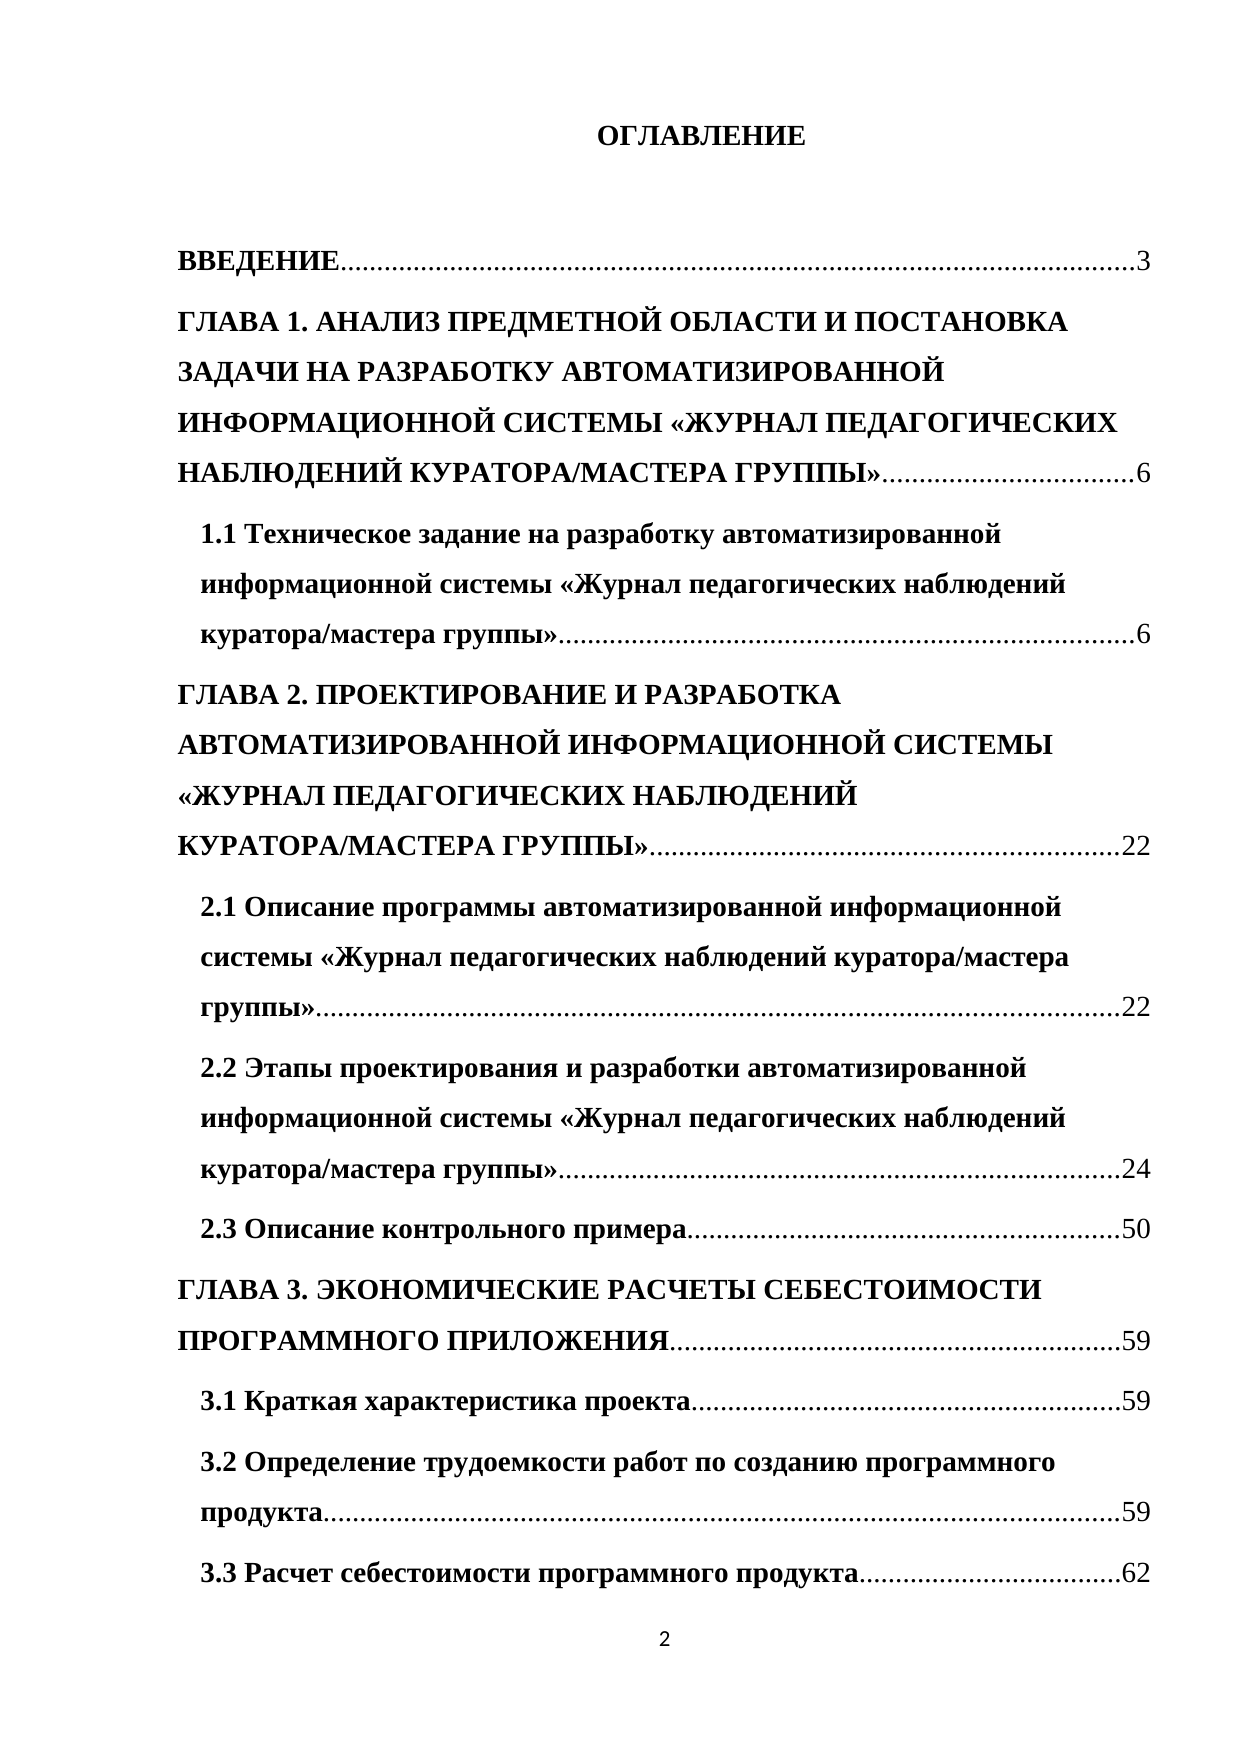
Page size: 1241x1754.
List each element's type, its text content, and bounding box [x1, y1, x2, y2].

text 2.3 Описание контрольного примера 50 [200, 1212, 1152, 1245]
text 3.3 Расчет себестоимости программного продукта 62 [200, 1555, 1152, 1589]
text 2.1 Описание программы автоматизированной информационной системы «Журнал педагогических наблюдений куратора/мастера группы» 22 [200, 889, 1152, 1023]
text ГЛАВА 3. ЭКОНОМИЧЕСКИЕ РАСЧЕТЫ СЕБЕСТОИМОСТИ ПРОГРАММНОГО ПРИЛОЖЕНИЯ 59 [177, 1272, 1152, 1356]
text ВВЕДЕНИЕ 3 [177, 243, 1152, 277]
text 3.2 Определение трудоемкости работ по созданию программного продукта 59 [200, 1444, 1152, 1528]
text Глава 2. Проектирование и разработка автоматизированной информационной системы «Журнал педагогических наблюдений куратора/мастера группы» 22 [177, 677, 1152, 862]
text 2.2 Этапы проектирования и разработки автоматизированной информационной системы «Журнал педагогических наблюдений куратора/мастера группы» 24 [200, 1050, 1152, 1184]
text Глава 1. Анализ предметной области и постановка задачи на разработку автоматизированной информационной системы «Журнал педагогических наблюдений куратора/мастера группы» 6 [177, 304, 1152, 489]
text 3.1 Краткая характеристика проекта 59 [200, 1383, 1152, 1417]
text ОГЛАВЛЕНИЕ [177, 118, 1152, 152]
text 1.1 Техническое задание на разработку автоматизированной информационной системы «Журнал педагогических наблюдений куратора/мастера группы» 6 [200, 516, 1152, 650]
